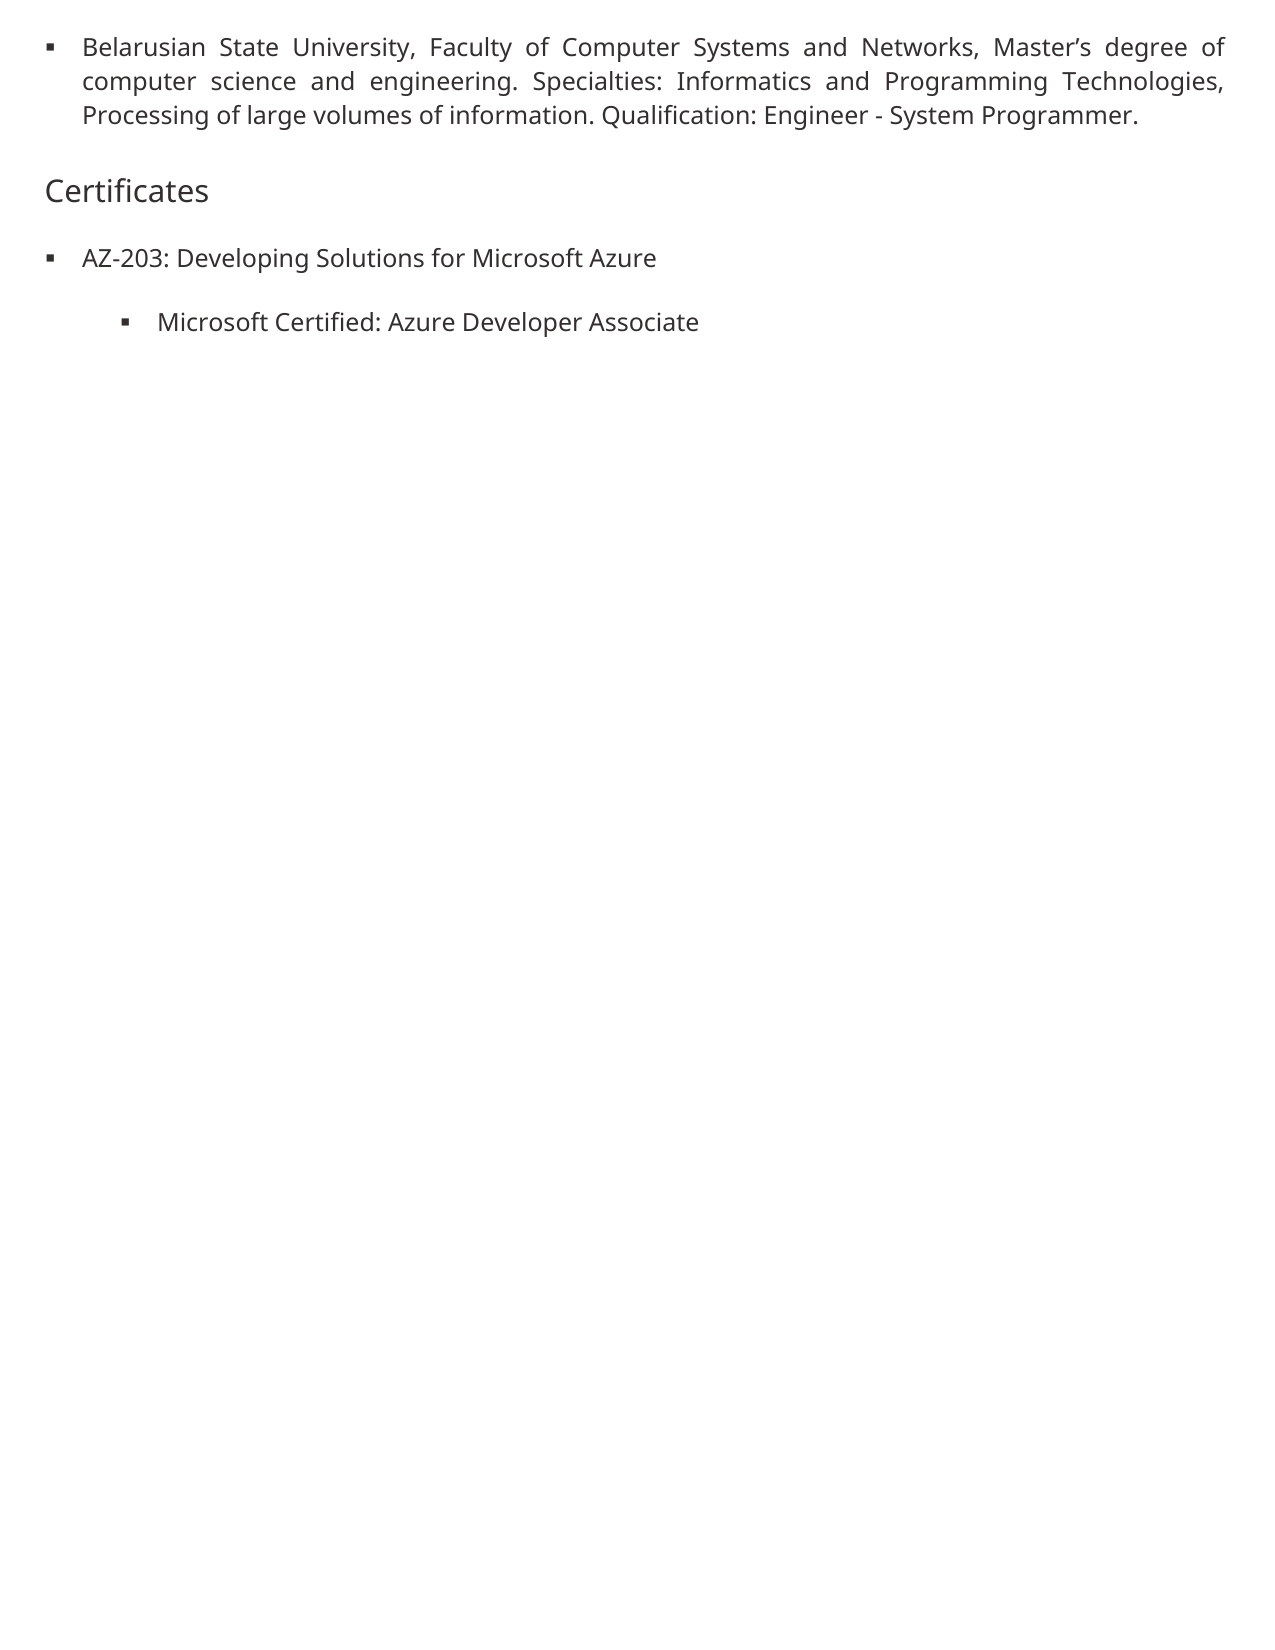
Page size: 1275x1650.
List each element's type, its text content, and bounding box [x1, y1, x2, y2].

list AZ-203: Developing Solutions for Microsoft Azure [44, 241, 1226, 275]
list Belarusian State University, Faculty of Computer Systems and Networks, Master’s degree of computer science and engineering. Specialties: Informatics and Programming Technologies, Processing of large volumes of information. Qualification: Engineer - System Programmer. [44, 29, 1226, 132]
list Microsoft Certified: Azure Developer Associate [119, 304, 1226, 338]
subtitle Certificates [44, 169, 1226, 212]
